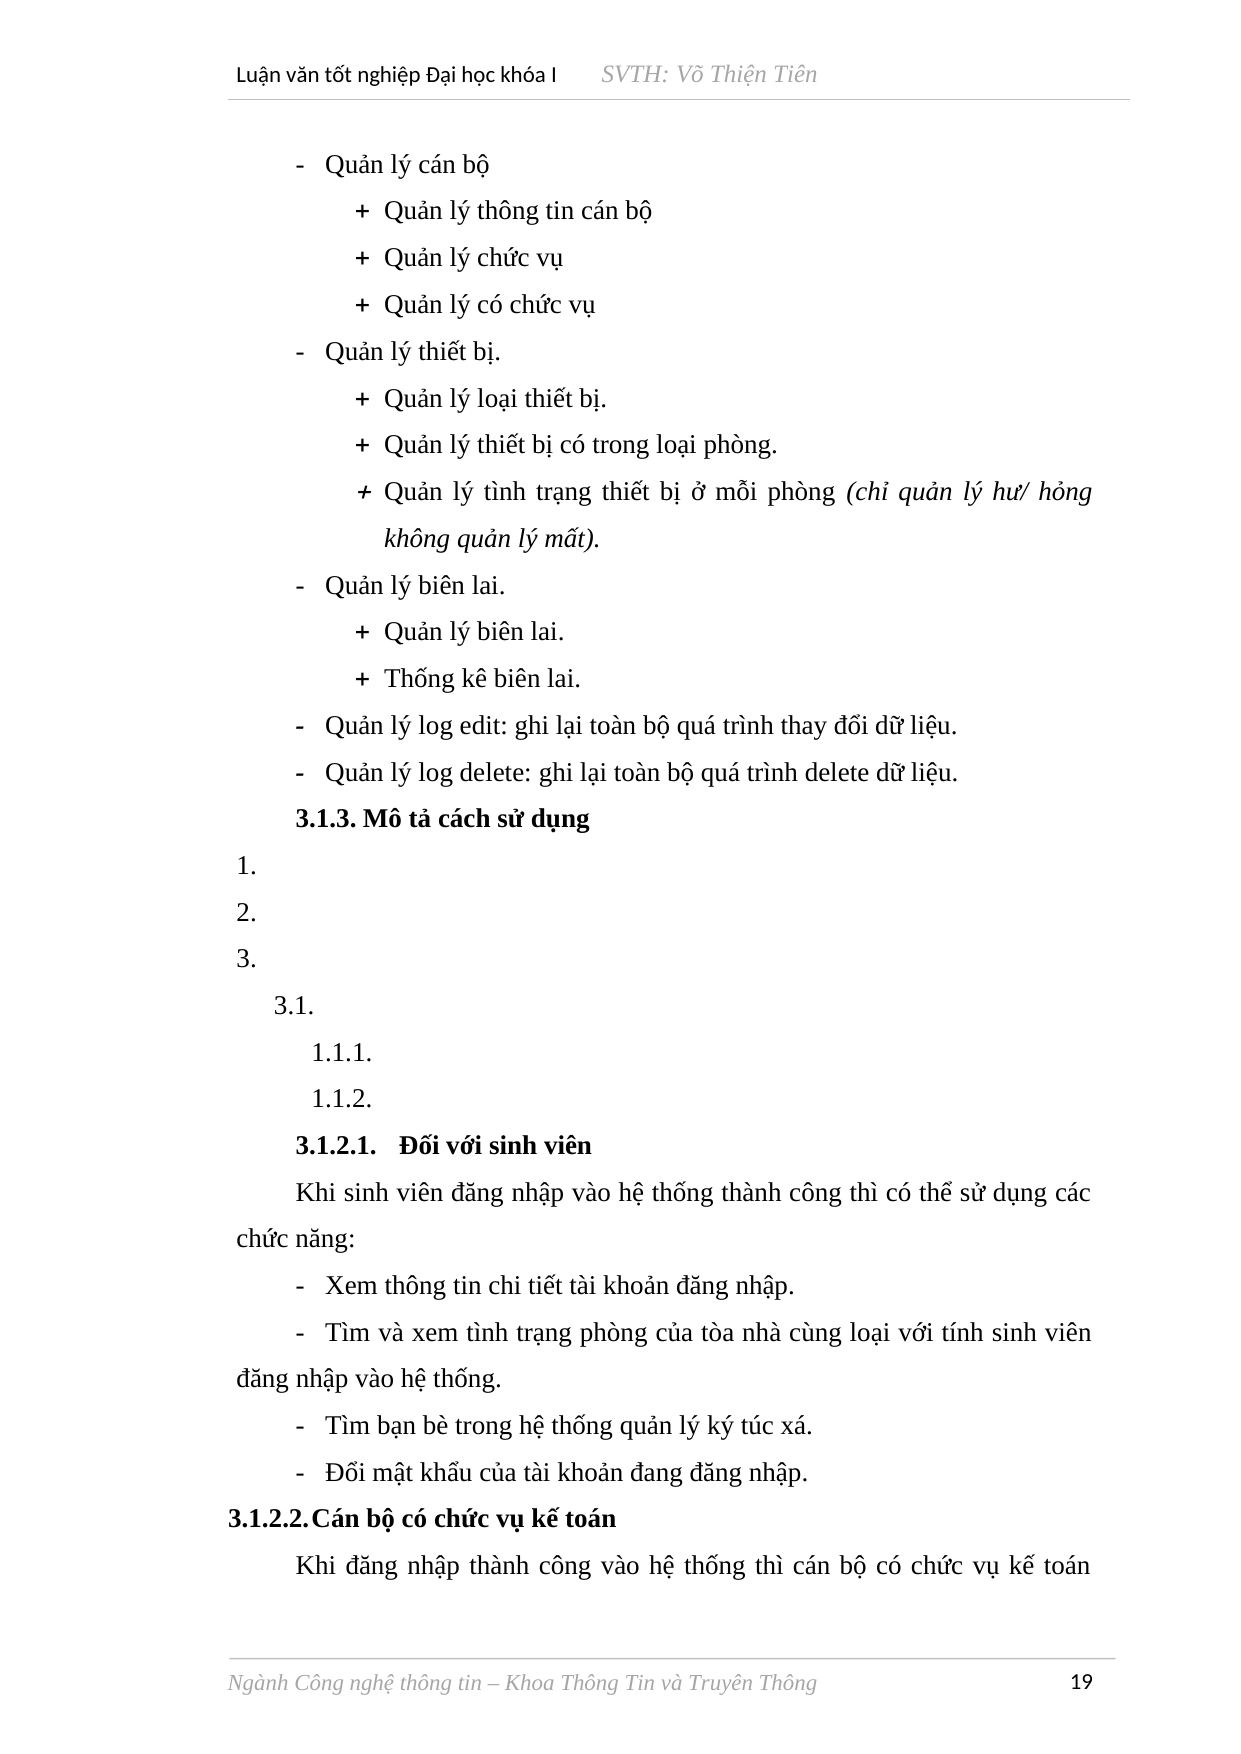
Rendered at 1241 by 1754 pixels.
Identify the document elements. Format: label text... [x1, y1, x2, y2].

list Quản lý tình trạng thiết bị ở mỗi phòng (chỉ quản lý hư/ hỏng không quản lý mất). [354, 475, 1093, 553]
text Quản lý biên lai. [236, 569, 1093, 600]
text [236, 1549, 1093, 1580]
list Quản lý loại thiết bị. [354, 382, 1093, 413]
list Thống kê biên lai. [354, 662, 1093, 694]
text Quản lý thiết bị. [236, 335, 1093, 366]
text Đối với sinh viên [295, 1129, 1093, 1160]
text Tìm bạn bè trong hệ thống quản lý ký túc xá. [236, 1409, 1093, 1440]
text Quản lý cán bộ [236, 148, 1093, 179]
list Quản lý biên lai. [354, 616, 1093, 647]
list Quản lý chức vụ [354, 241, 1093, 272]
text Mô tả cách sử dụng [295, 803, 1093, 834]
list Quản lý thông tin cán bộ [354, 194, 1093, 226]
text Đổi mật khẩu của tài khoản đang đăng nhập. [236, 1456, 1093, 1487]
text Quản lý log delete: ghi lại toàn bộ quá trình delete dữ liệu. [236, 756, 1093, 787]
text Xem thông tin chi tiết tài khoản đăng nhập. [236, 1269, 1093, 1300]
list Quản lý thiết bị có trong loại phòng. [354, 428, 1093, 460]
list Quản lý có chức vụ [354, 288, 1093, 319]
text Khi sinh viên đăng nhập vào hệ thống thành công thì có thể sử dụng các chức năng: [236, 1176, 1093, 1254]
text Quản lý log edit: ghi lại toàn bộ quá trình thay đổi dữ liệu. [236, 709, 1093, 740]
text Cán bộ có chức vụ kế toán [228, 1503, 1093, 1534]
text Tìm và xem tình trạng phòng của tòa nhà cùng loại với tính sinh viên đăng nhập vào hệ thống. [236, 1316, 1093, 1394]
